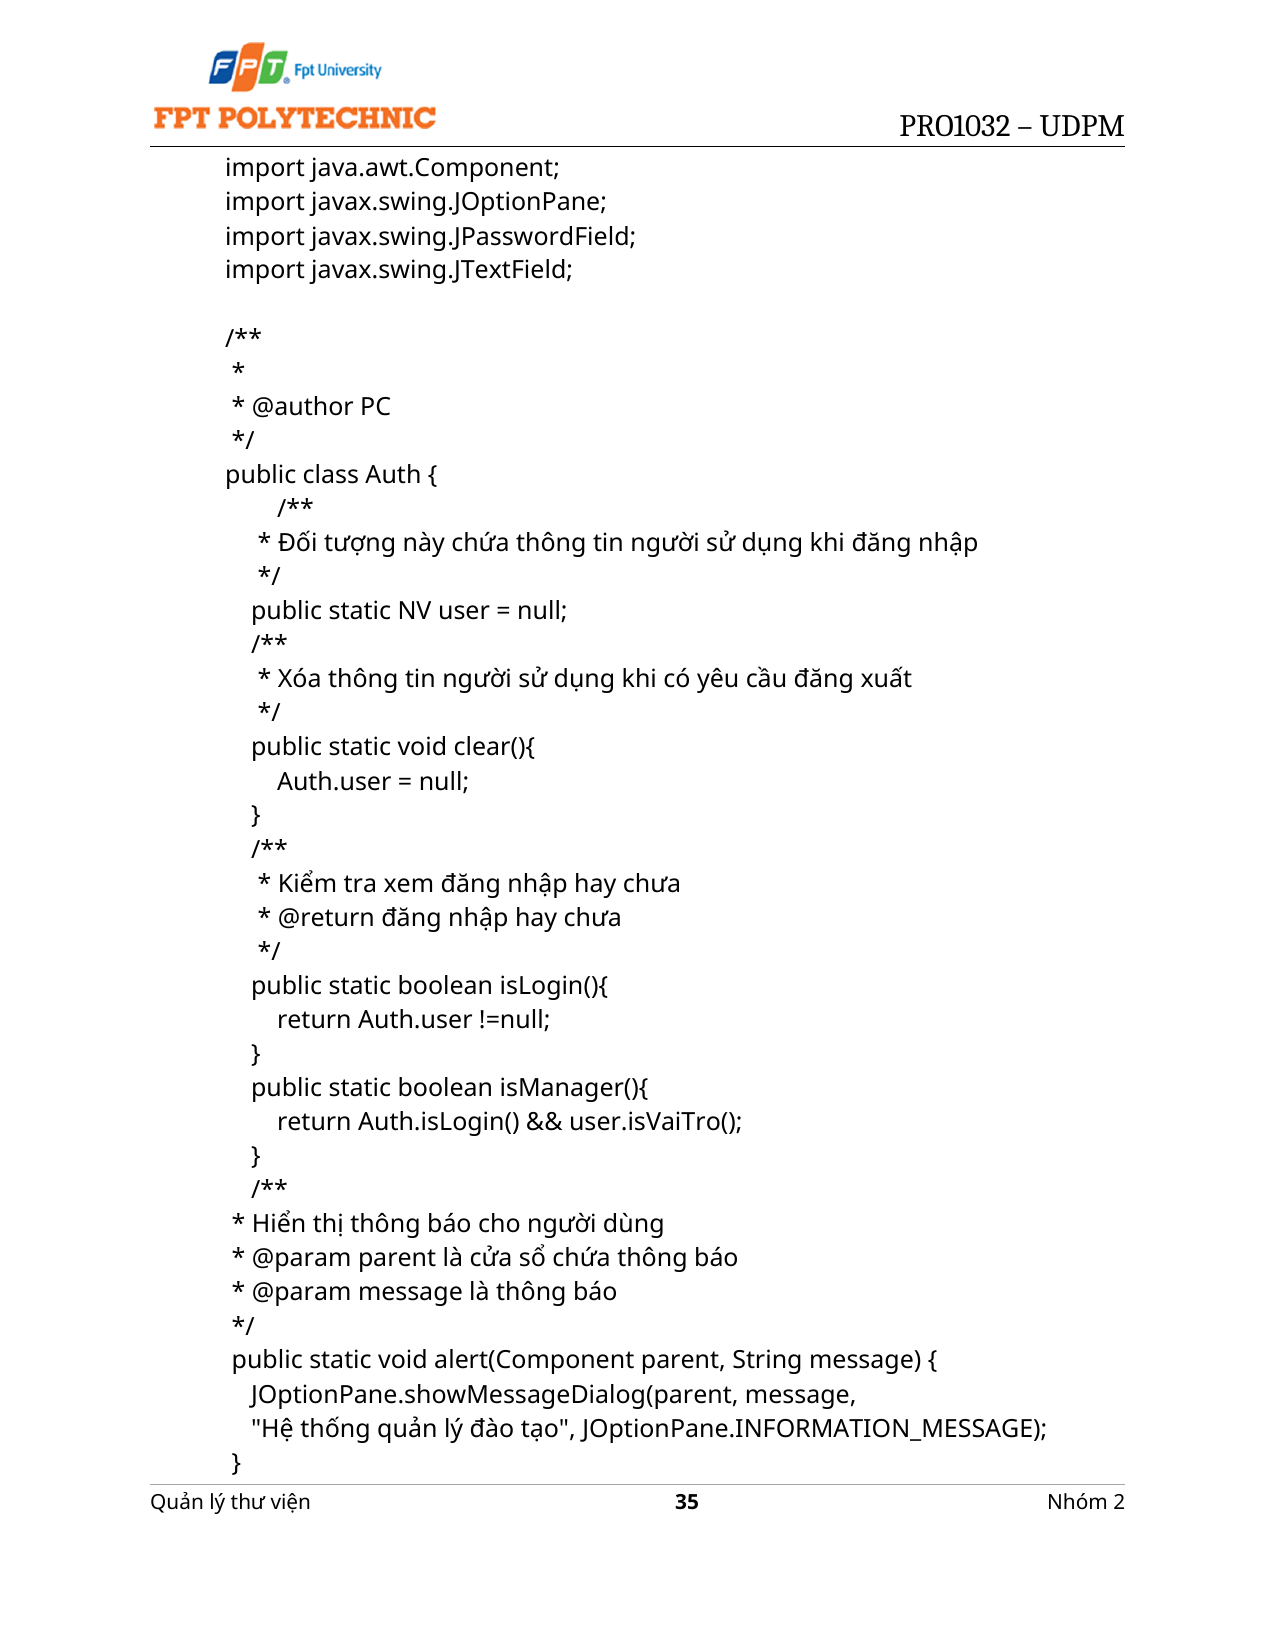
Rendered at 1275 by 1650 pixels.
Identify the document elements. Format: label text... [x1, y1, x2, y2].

list */ [225, 933, 1125, 967]
list public class Auth { [225, 457, 1125, 491]
list * @author PC [225, 388, 1125, 422]
list * Xóa thông tin người sử dụng khi có yêu cầu đăng xuất [225, 661, 1125, 695]
list import javax.swing.JOptionPane; [225, 184, 1125, 218]
list import javax.swing.JTextField; [225, 252, 1125, 286]
list * @return đăng nhập hay chưa [225, 899, 1125, 933]
list public static boolean isManager(){ [225, 1070, 1125, 1104]
list * @param parent là cửa sổ chứa thông báo [225, 1240, 1125, 1274]
list /** [225, 1172, 1125, 1206]
list */ [225, 695, 1125, 729]
list return Auth.isLogin() && user.isVaiTro(); [225, 1104, 1125, 1138]
list return Auth.user !=null; [225, 1002, 1125, 1036]
list */ [225, 422, 1125, 457]
list "Hệ thống quản lý đào tạo", JOptionPane.INFORMATION_MESSAGE); [225, 1410, 1125, 1444]
list * Đối tượng này chứa thông tin người sử dụng khi đăng nhập [225, 525, 1125, 559]
picture [150, 37, 443, 137]
list * Hiển thị thông báo cho người dùng [225, 1206, 1125, 1240]
list * @param message là thông báo [225, 1274, 1125, 1308]
list * Kiểm tra xem đăng nhập hay chưa [225, 865, 1125, 899]
list public static void alert(Component parent, String message) { [225, 1342, 1125, 1376]
list } [225, 1036, 1125, 1070]
list } [225, 797, 1125, 831]
list } [225, 1444, 1125, 1478]
list JOptionPane.showMessageDialog(parent, message, [225, 1376, 1125, 1410]
list public static NV user = null; [225, 593, 1125, 627]
list */ [225, 559, 1125, 593]
list import java.awt.Component; [225, 150, 1125, 184]
list * [225, 354, 1125, 388]
list /** [225, 320, 1125, 354]
list Auth.user = null; [225, 763, 1125, 797]
list /** [225, 831, 1125, 865]
list /** [225, 627, 1125, 661]
list public static boolean isLogin(){ [225, 967, 1125, 1002]
list */ [225, 1308, 1125, 1342]
list /** [225, 491, 1125, 525]
list import javax.swing.JPasswordField; [225, 218, 1125, 252]
list public static void clear(){ [225, 729, 1125, 763]
list } [225, 1138, 1125, 1172]
